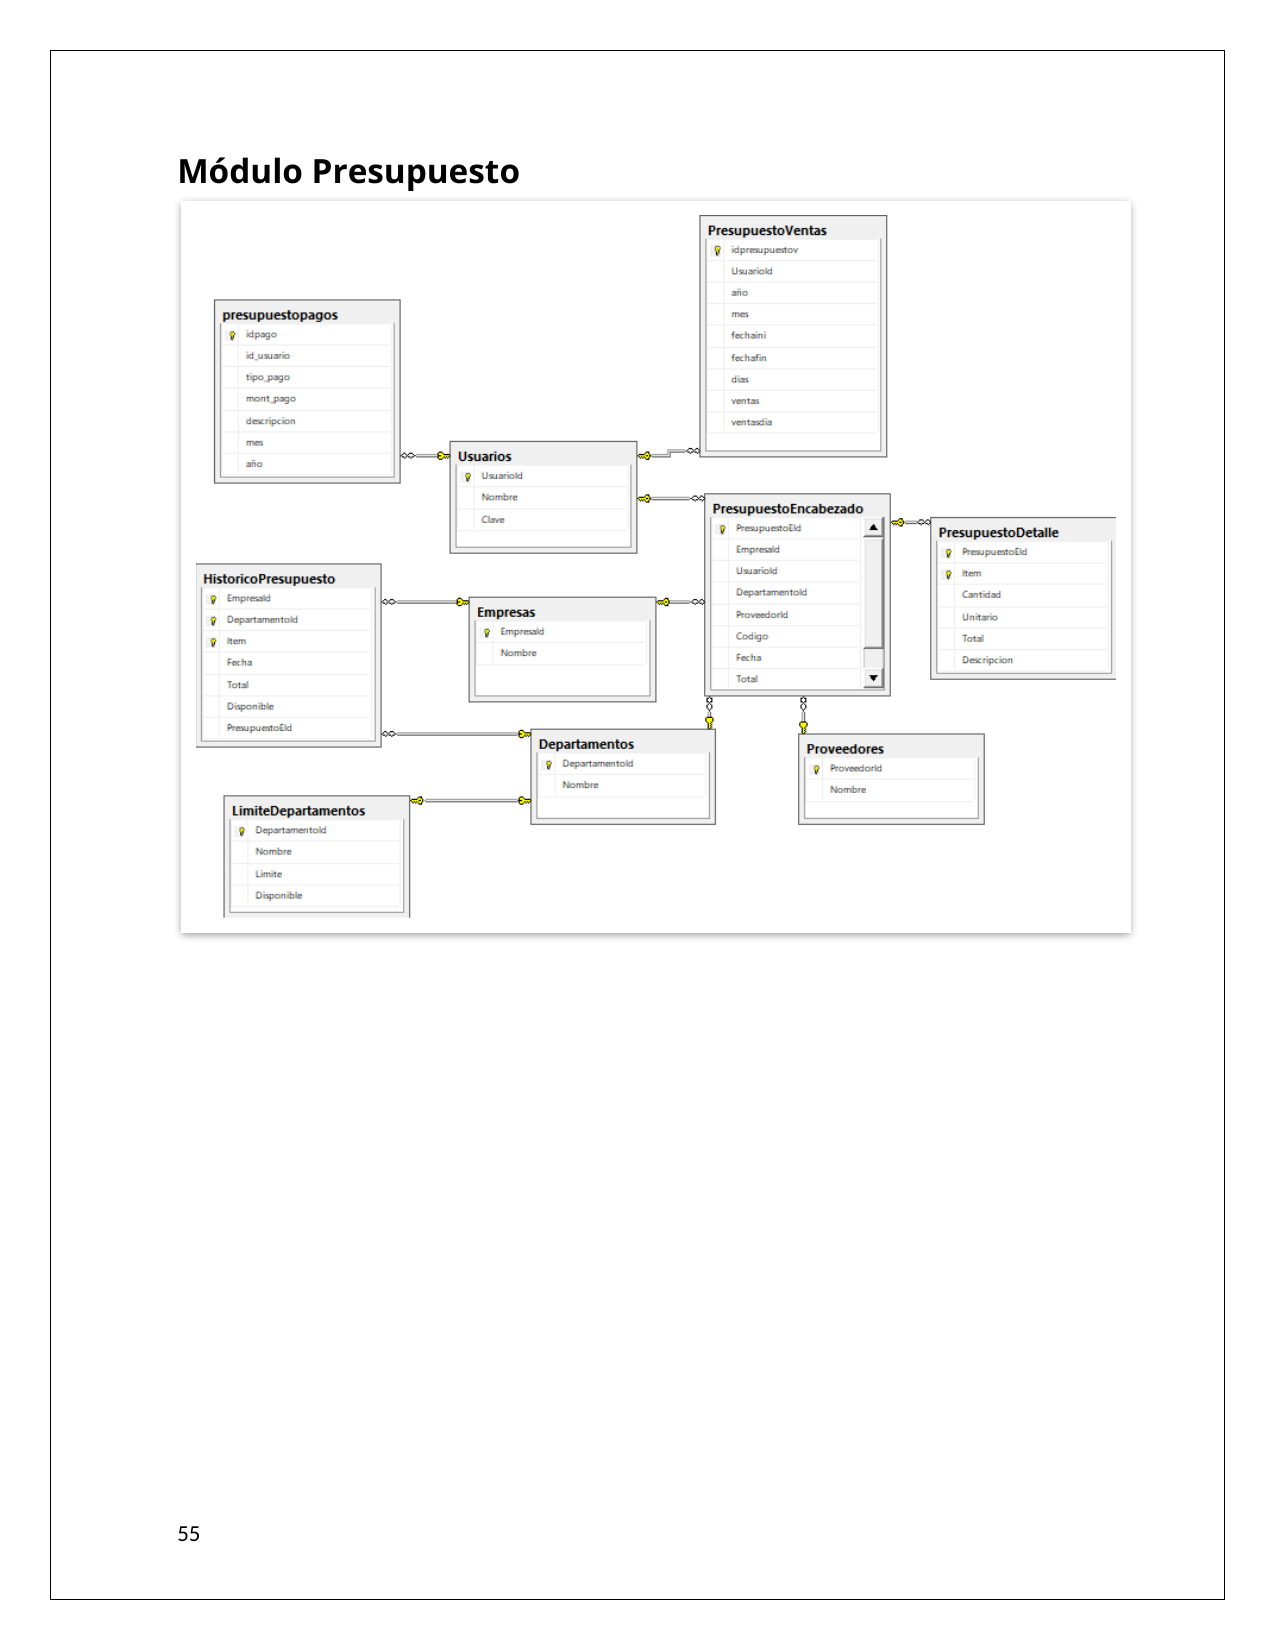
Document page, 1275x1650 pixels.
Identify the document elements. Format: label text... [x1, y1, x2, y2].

subtitle Módulo Presupuesto [177, 147, 1098, 193]
picture [196, 215, 1116, 918]
